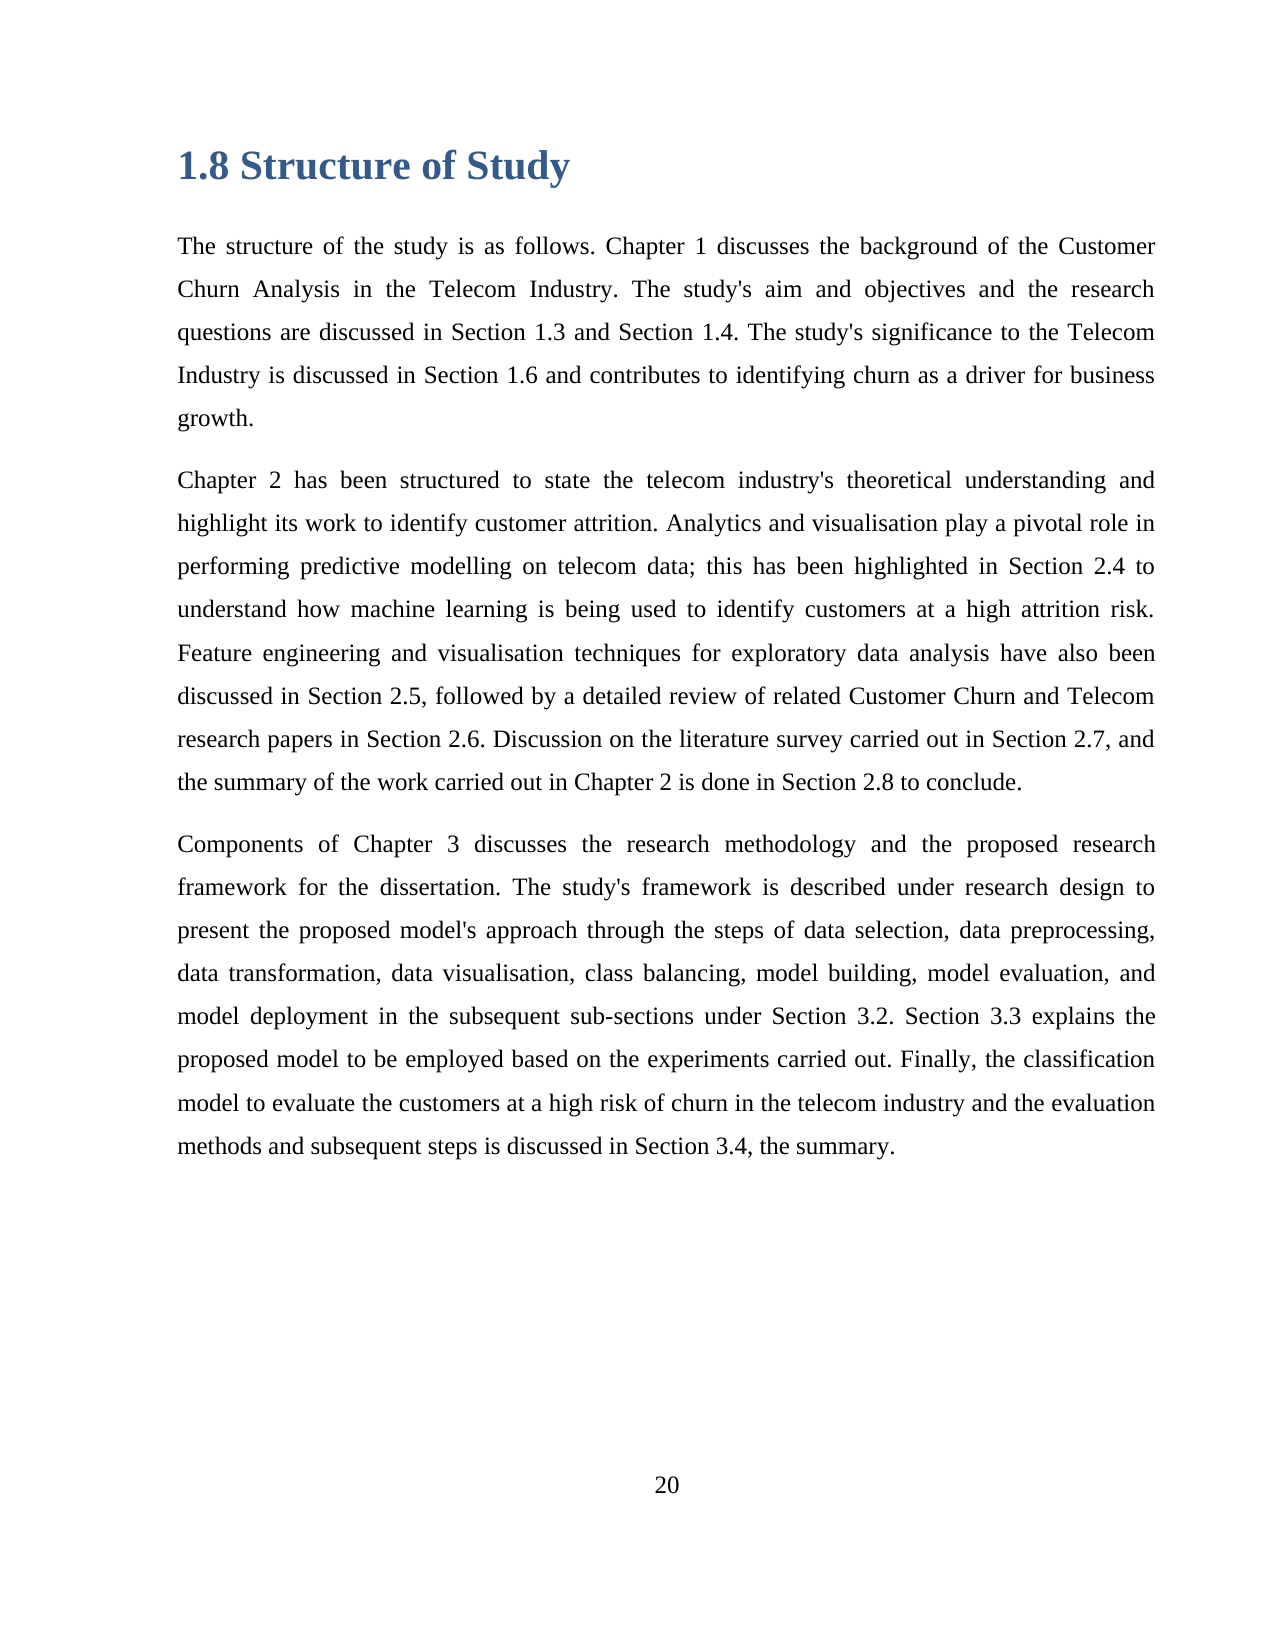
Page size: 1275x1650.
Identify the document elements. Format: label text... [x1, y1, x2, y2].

text Components of Chapter 3 discusses the research methodology and the proposed research framework for the dissertation. The study's framework is described under research design to present the proposed model's approach through the steps of data selection, data preprocessing, data transformation, data visualisation, class balancing, model building, model evaluation, and model deployment in the subsequent sub-sections under Section 3.2. Section 3.3 explains the proposed model to be employed based on the experiments carried out. Finally, the classification model to evaluate the customers at a high risk of churn in the telecom industry and the evaluation methods and subsequent steps is discussed in Section 3.4, the summary. [177, 829, 1156, 1203]
text Chapter 2 has been structured to state the telecom industry's theoretical understanding and highlight its work to identify customer attrition. Analytics and visualisation play a pivotal role in performing predictive modelling on telecom data; this has been highlighted in Section 2.4 to understand how machine learning is being used to identify customers at a high attrition risk. Feature engineering and visualisation techniques for exploratory data analysis have also been discussed in Section 2.5, followed by a detailed review of related Customer Churn and Telecom research papers in Section 2.6. Discussion on the literature survey carried out in Section 2.7, and the summary of the work carried out in Chapter 2 is done in Section 2.8 to conclude. [177, 465, 1156, 796]
text 1.8 Structure of Study [177, 140, 1156, 188]
text The structure of the study is as follows. Chapter 1 discusses the background of the Customer Churn Analysis in the Telecom Industry. The study's aim and objectives and the research questions are discussed in Section 1.3 and Section 1.4. The study's significance to the Telecom Industry is discussed in Section 1.6 and contributes to identifying churn as a driver for business growth. [177, 231, 1156, 432]
